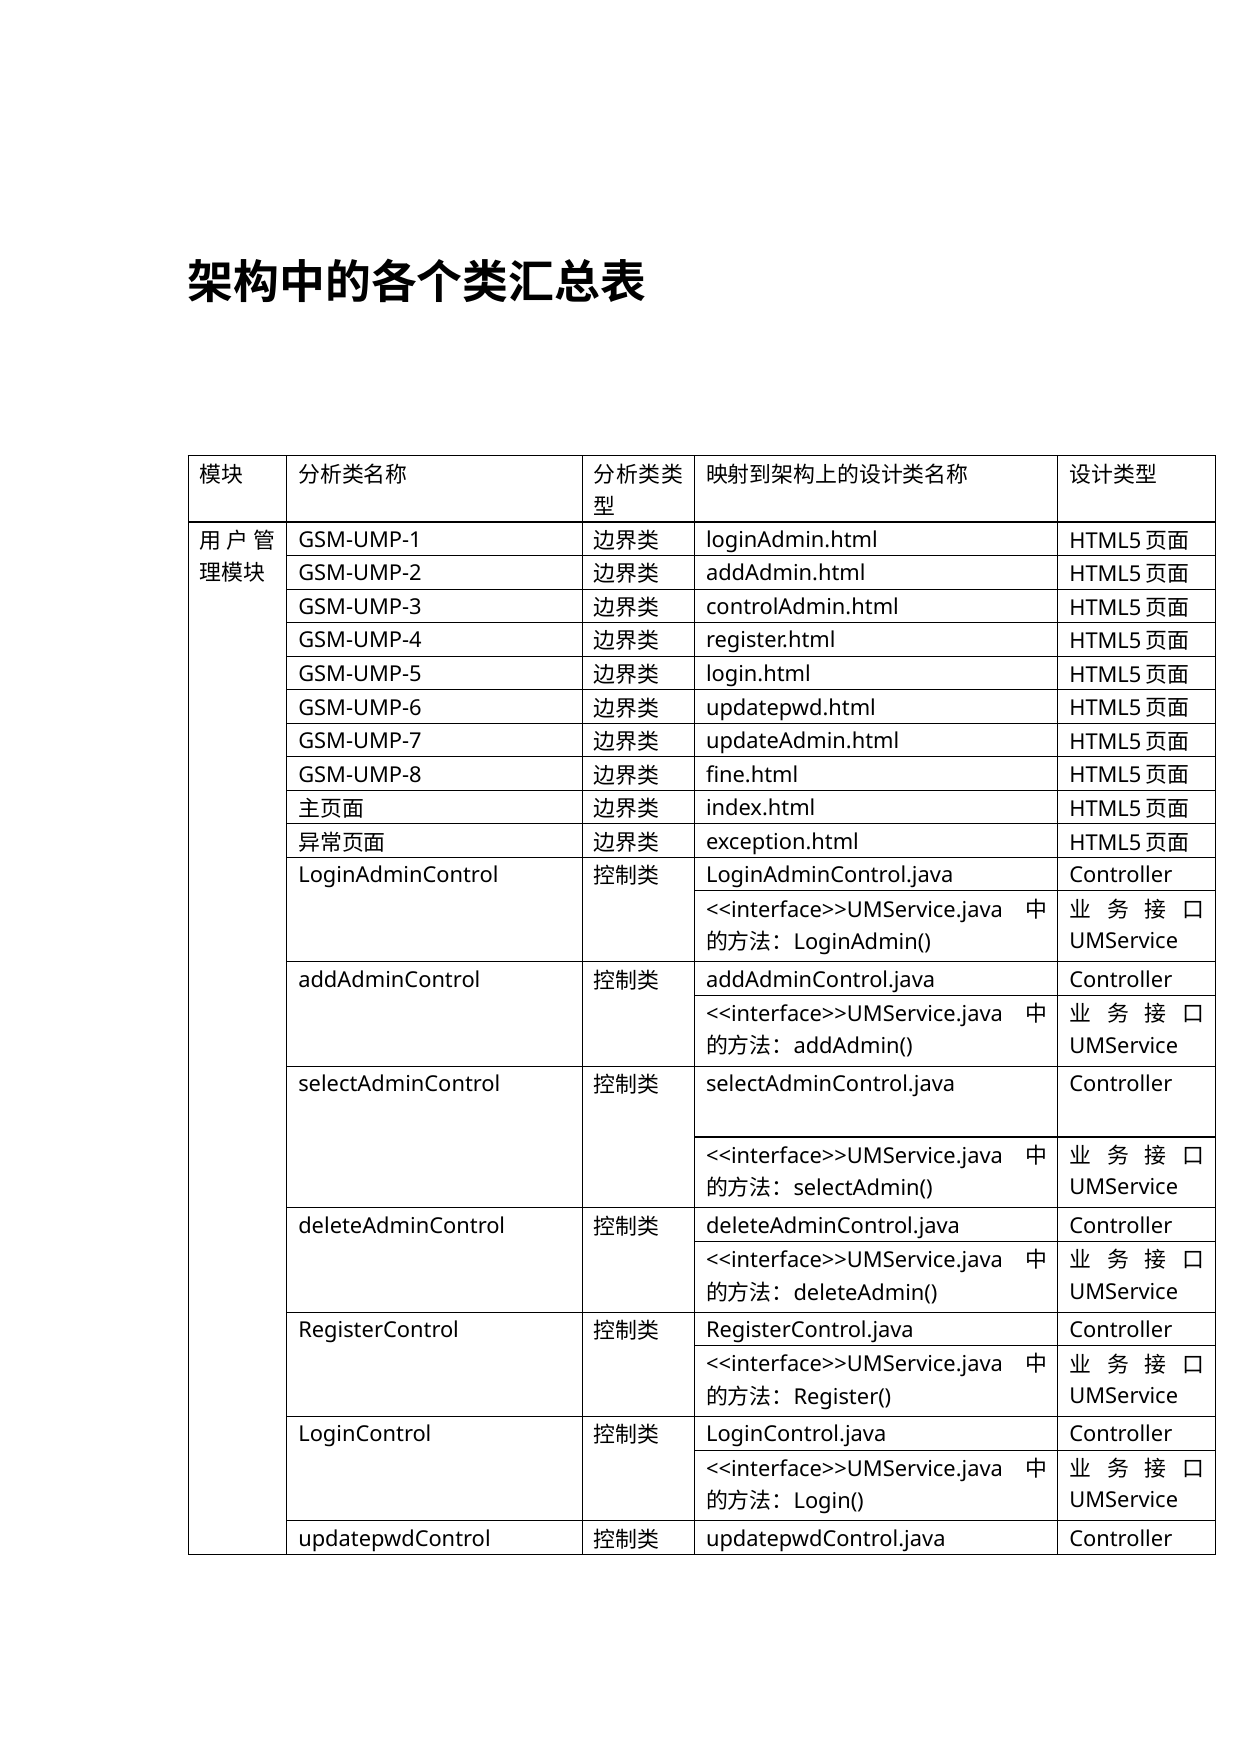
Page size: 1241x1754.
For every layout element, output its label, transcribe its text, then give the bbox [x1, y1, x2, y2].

table_cell 边界类 [583, 690, 694, 723]
table_cell LoginControl.java [695, 1417, 1057, 1449]
table_cell <<interface>>UMService.java中的方法：Login() [695, 1451, 1057, 1520]
table_cell LoginAdminControl [287, 858, 582, 961]
table_cell GSM-UMP-1 [287, 523, 582, 555]
table_cell addAdmin.html [695, 556, 1057, 588]
table_cell HTML5页面 [1058, 791, 1215, 823]
table_header 模块 [189, 456, 286, 521]
table_cell LoginAdminControl.java [695, 858, 1057, 890]
table_cell 业务接口UMService [1058, 1242, 1215, 1312]
table_cell <<interface>>UMService.java中的方法：selectAdmin() [695, 1138, 1057, 1207]
table_cell Controller [1058, 1208, 1215, 1241]
table_cell LoginControl [287, 1417, 582, 1520]
table_cell 业务接口UMService [1058, 1346, 1215, 1416]
table_cell 控制类 [583, 858, 694, 961]
table_cell login.html [695, 657, 1057, 689]
table_cell HTML5页面 [1058, 523, 1215, 555]
table_cell 异常页面 [287, 824, 582, 857]
table_cell HTML5页面 [1058, 724, 1215, 756]
table_cell updatepwd.html [695, 690, 1057, 723]
table_cell 边界类 [583, 757, 694, 790]
table_cell 控制类 [583, 1208, 694, 1312]
table_cell updatepwdControl [287, 1521, 582, 1554]
table_cell 边界类 [583, 590, 694, 622]
table_cell exception.html [695, 824, 1057, 857]
table_cell 边界类 [583, 523, 694, 555]
table_cell 主页面 [287, 791, 582, 823]
table_cell GSM-UMP-2 [287, 556, 582, 588]
table_cell HTML5页面 [1058, 757, 1215, 790]
table_cell GSM-UMP-7 [287, 724, 582, 756]
table_cell updatepwdControl.java [695, 1521, 1057, 1554]
table_cell RegisterControl [287, 1313, 582, 1416]
table_cell 边界类 [583, 623, 694, 656]
table_cell deleteAdminControl.java [695, 1208, 1057, 1241]
table_cell selectAdminControl.java [695, 1067, 1057, 1136]
table_cell Controller [1058, 1417, 1215, 1449]
table_cell 业务接口UMService [1058, 1451, 1215, 1520]
table_cell 用户管理模块 [189, 523, 286, 1554]
table_cell Controller [1058, 1521, 1215, 1554]
table_cell 边界类 [583, 556, 694, 588]
table_cell GSM-UMP-3 [287, 590, 582, 622]
table_cell <<interface>>UMService.java中的方法：addAdmin() [695, 996, 1057, 1066]
table_cell 控制类 [583, 1521, 694, 1554]
table_cell Controller [1058, 962, 1215, 995]
table_cell GSM-UMP-8 [287, 757, 582, 790]
table_cell index.html [695, 791, 1057, 823]
table_cell 边界类 [583, 724, 694, 756]
table_cell fine.html [695, 757, 1057, 790]
table_cell controlAdmin.html [695, 590, 1057, 622]
table_cell Controller [1058, 858, 1215, 890]
table_cell 边界类 [583, 824, 694, 857]
table_cell 控制类 [583, 1417, 694, 1520]
table_cell HTML5页面 [1058, 824, 1215, 857]
table_cell 业务接口UMService [1058, 891, 1215, 961]
table_cell 边界类 [583, 791, 694, 823]
table_cell GSM-UMP-5 [287, 657, 582, 689]
table_cell HTML5页面 [1058, 690, 1215, 723]
table_cell <<interface>>UMService.java中的方法：LoginAdmin() [695, 891, 1057, 961]
table_cell deleteAdminControl [287, 1208, 582, 1312]
table_cell Controller [1058, 1313, 1215, 1345]
table_cell 控制类 [583, 962, 694, 1066]
table_cell updateAdmin.html [695, 724, 1057, 756]
table_cell HTML5页面 [1058, 623, 1215, 656]
table_cell loginAdmin.html [695, 523, 1057, 555]
table_cell 业务接口UMService [1058, 1138, 1215, 1207]
subtitle 架构中的各个类汇总表 [187, 230, 1053, 327]
table_cell 控制类 [583, 1313, 694, 1416]
table_cell 控制类 [583, 1067, 694, 1207]
table_cell addAdminControl.java [695, 962, 1057, 995]
table_cell 业务接口UMService [1058, 996, 1215, 1066]
table_cell 边界类 [583, 657, 694, 689]
table_header 分析类类型 [583, 456, 694, 521]
table_cell register.html [695, 623, 1057, 656]
table_cell HTML5页面 [1058, 657, 1215, 689]
table_cell addAdminControl [287, 962, 582, 1066]
table_cell <<interface>>UMService.java中的方法：Register() [695, 1346, 1057, 1416]
table_cell Controller [1058, 1067, 1215, 1136]
table_cell GSM-UMP-4 [287, 623, 582, 656]
table_cell selectAdminControl [287, 1067, 582, 1207]
table_header 映射到架构上的设计类名称 [695, 456, 1057, 521]
table_cell GSM-UMP-6 [287, 690, 582, 723]
table_cell HTML5页面 [1058, 556, 1215, 588]
table_cell RegisterControl.java [695, 1313, 1057, 1345]
table_cell <<interface>>UMService.java中的方法：deleteAdmin() [695, 1242, 1057, 1312]
table_header 设计类型 [1058, 456, 1215, 521]
table_cell HTML5页面 [1058, 590, 1215, 622]
table_header 分析类名称 [287, 456, 582, 521]
